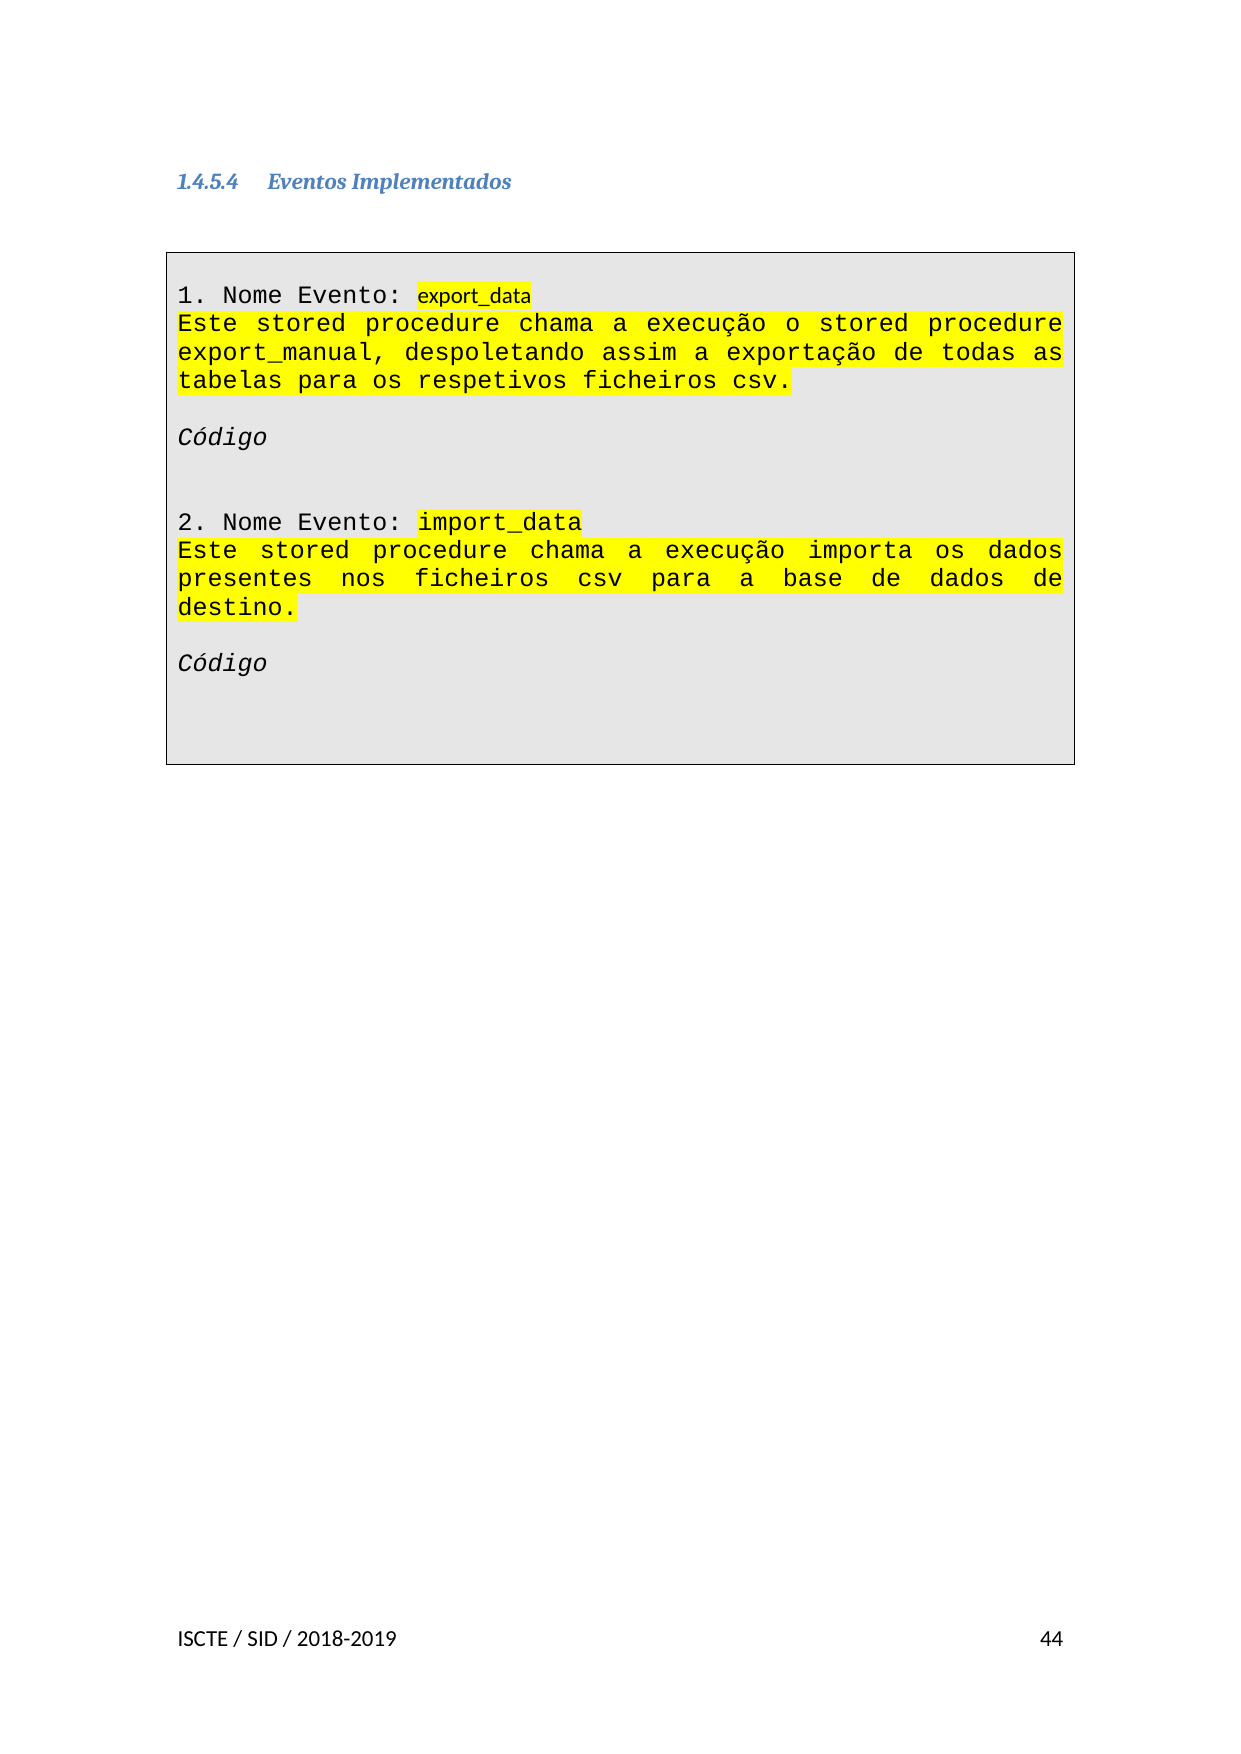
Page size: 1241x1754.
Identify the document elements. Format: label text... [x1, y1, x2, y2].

table_header 1. Nome Evento: export_data Este stored procedure chama a execução o stored procedure export_manual, despoletando assim a exportação de todas as tabelas para os respetivos ficheiros csv. Código 2. Nome Evento: import_data Este stored procedure chama a execução importa os dados presentes nos ficheiros csv para a base de dados de destino. Código [167, 253, 1074, 764]
subtitle Eventos Implementados [177, 168, 1063, 195]
